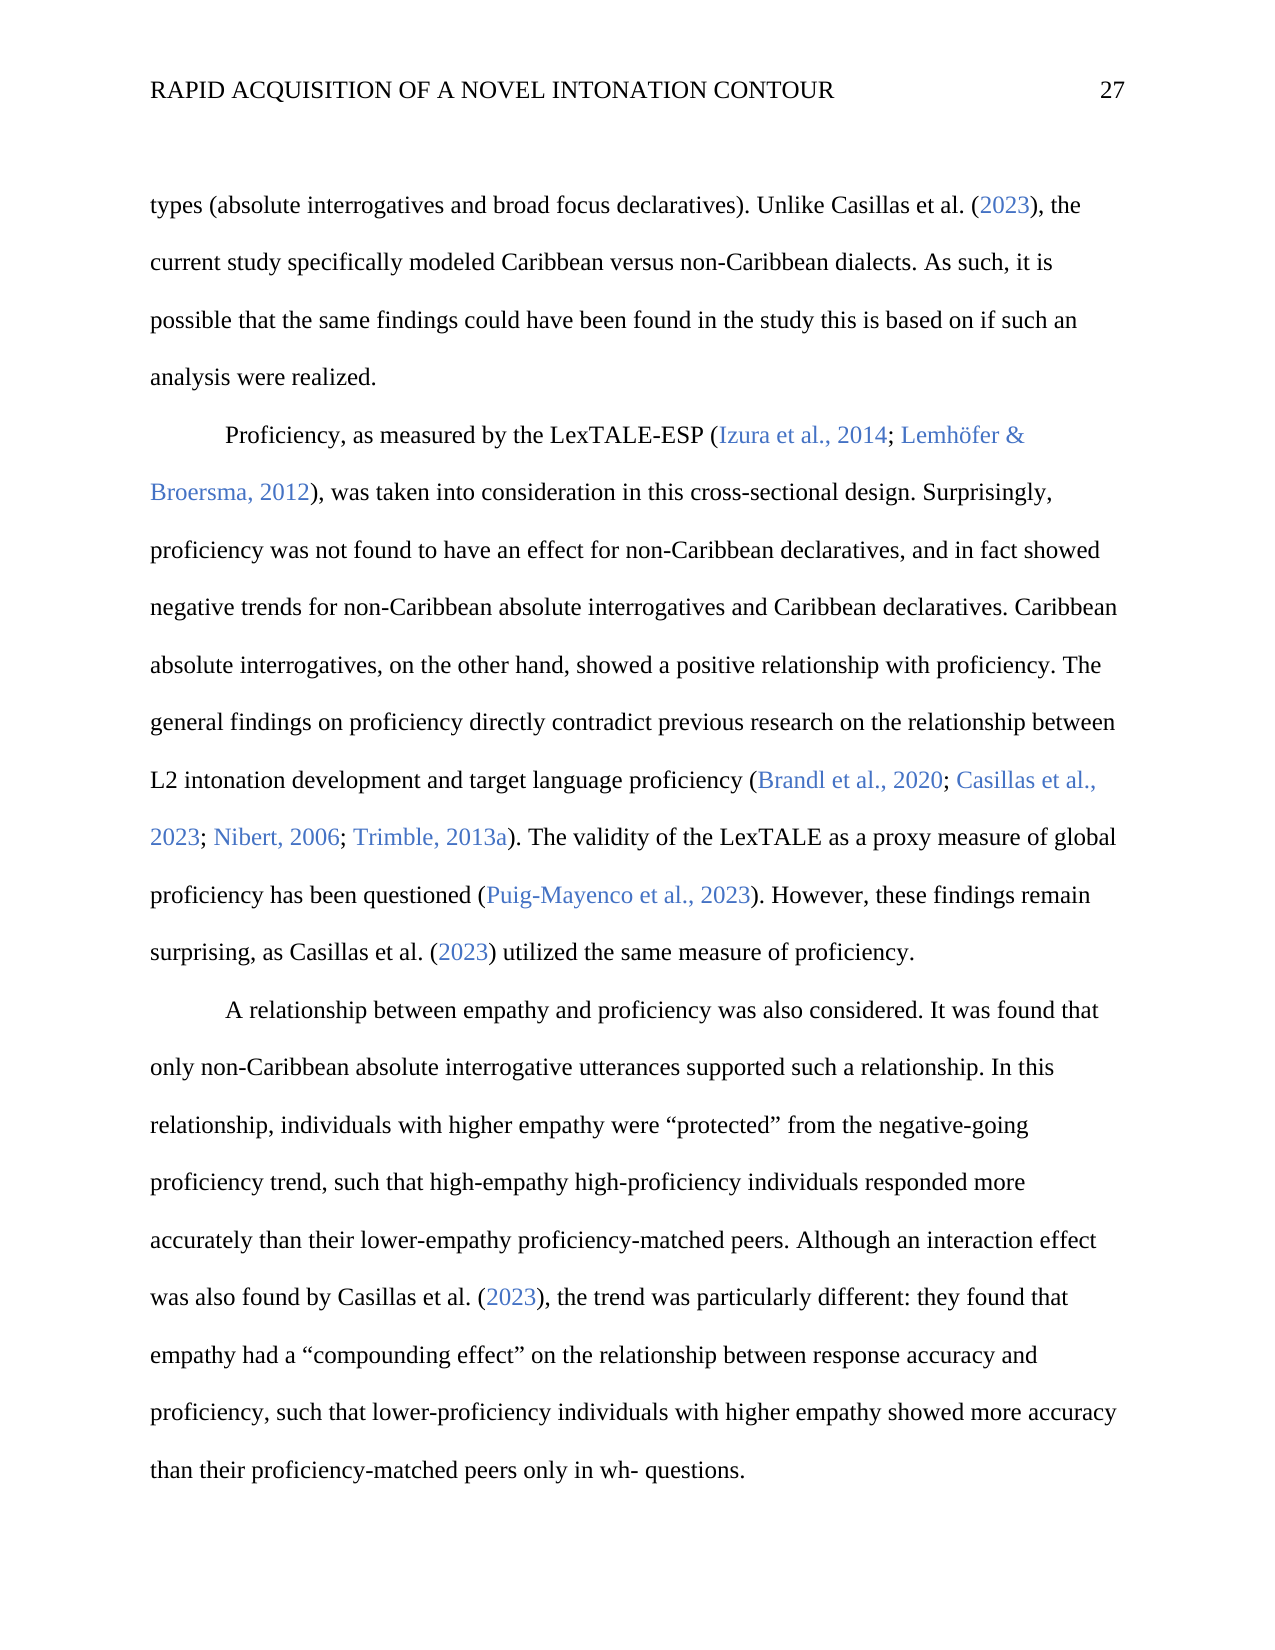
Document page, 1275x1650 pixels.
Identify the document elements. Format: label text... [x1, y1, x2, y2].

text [150, 190, 1125, 391]
text Proficiency, as measured by the LexTALE-ESP (Izura et al., 2014; Lemhöfer & Broersma, 2012), was taken into consideration in this cross-sectional design. Surprisingly, proficiency was not found to have an effect for non-Caribbean declaratives, and in fact showed negative trends for non-Caribbean absolute interrogatives and Caribbean declaratives. Caribbean absolute interrogatives, on the other hand, showed a positive relationship with proficiency. The general findings on proficiency directly contradict previous research on the relationship between L2 intonation development and target language proficiency (Brandl et al., 2020; Casillas et al., 2023; Nibert, 2006; Trimble, 2013a). The validity of the LexTALE as a proxy measure of global proficiency has been questioned (Puig-Mayenco et al., 2023). However, these findings remain surprising, as Casillas et al. (2023) utilized the same measure of proficiency. [150, 420, 1125, 966]
text A relationship between empathy and proficiency was also considered. It was found that only non-Caribbean absolute interrogative utterances supported such a relationship. In this relationship, individuals with higher empathy were “protected” from the negative-going proficiency trend, such that high-empathy high-proficiency individuals responded more accurately than their lower-empathy proficiency-matched peers. Although an interaction effect was also found by Casillas et al. (2023), the trend was particularly different: they found that empathy had a “compounding effect” on the relationship between response accuracy and proficiency, such that lower-proficiency individuals with higher empathy showed more accuracy than their proficiency-matched peers only in wh- questions. [150, 995, 1125, 1484]
